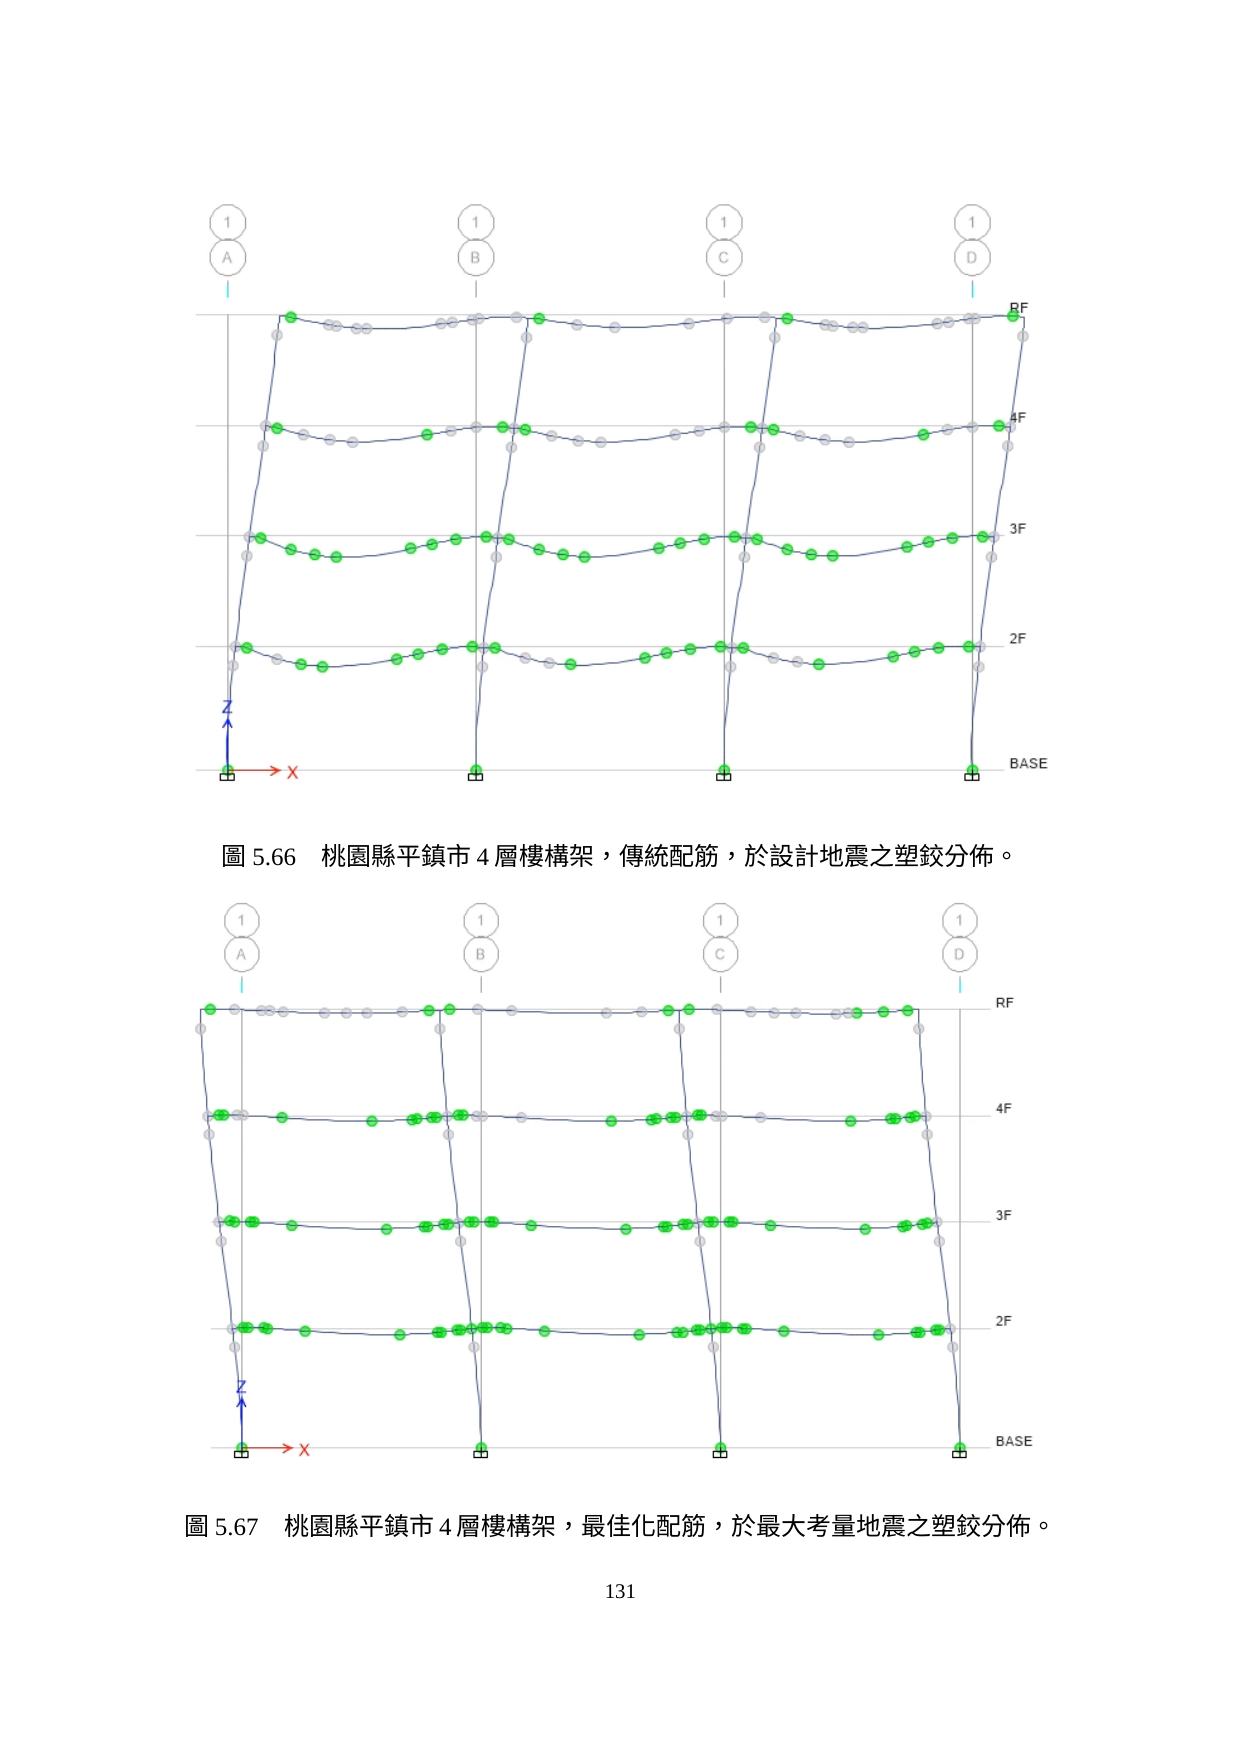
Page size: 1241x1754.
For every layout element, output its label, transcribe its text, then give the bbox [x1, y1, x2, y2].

picture [177, 184, 1063, 800]
picture [177, 891, 1063, 1474]
